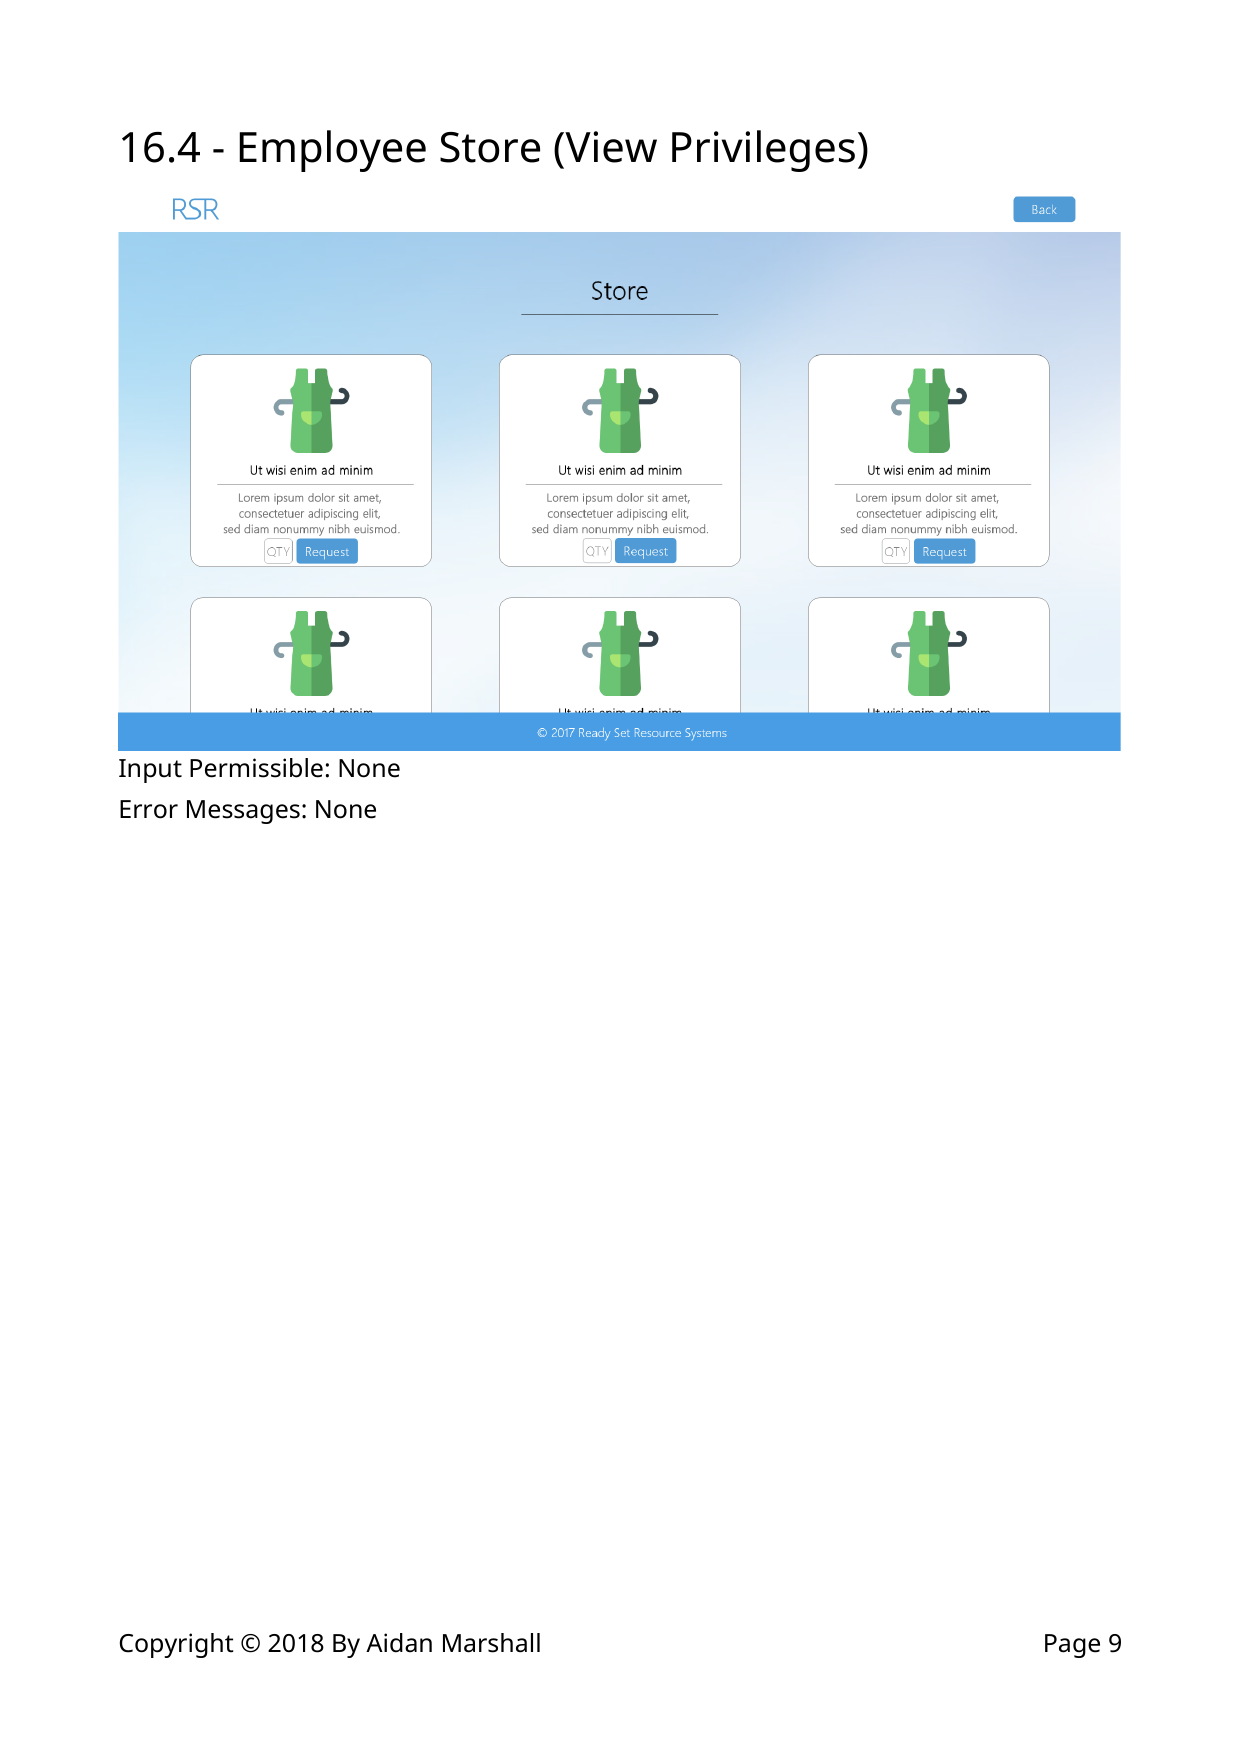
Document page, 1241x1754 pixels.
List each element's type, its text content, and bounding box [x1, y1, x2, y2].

subtitle 16.4 - Employee Store (View Privileges) [118, 118, 1122, 175]
text Error Messages: None [118, 792, 1122, 826]
text Input Permissible: None [118, 751, 1122, 785]
picture [118, 186, 1121, 751]
